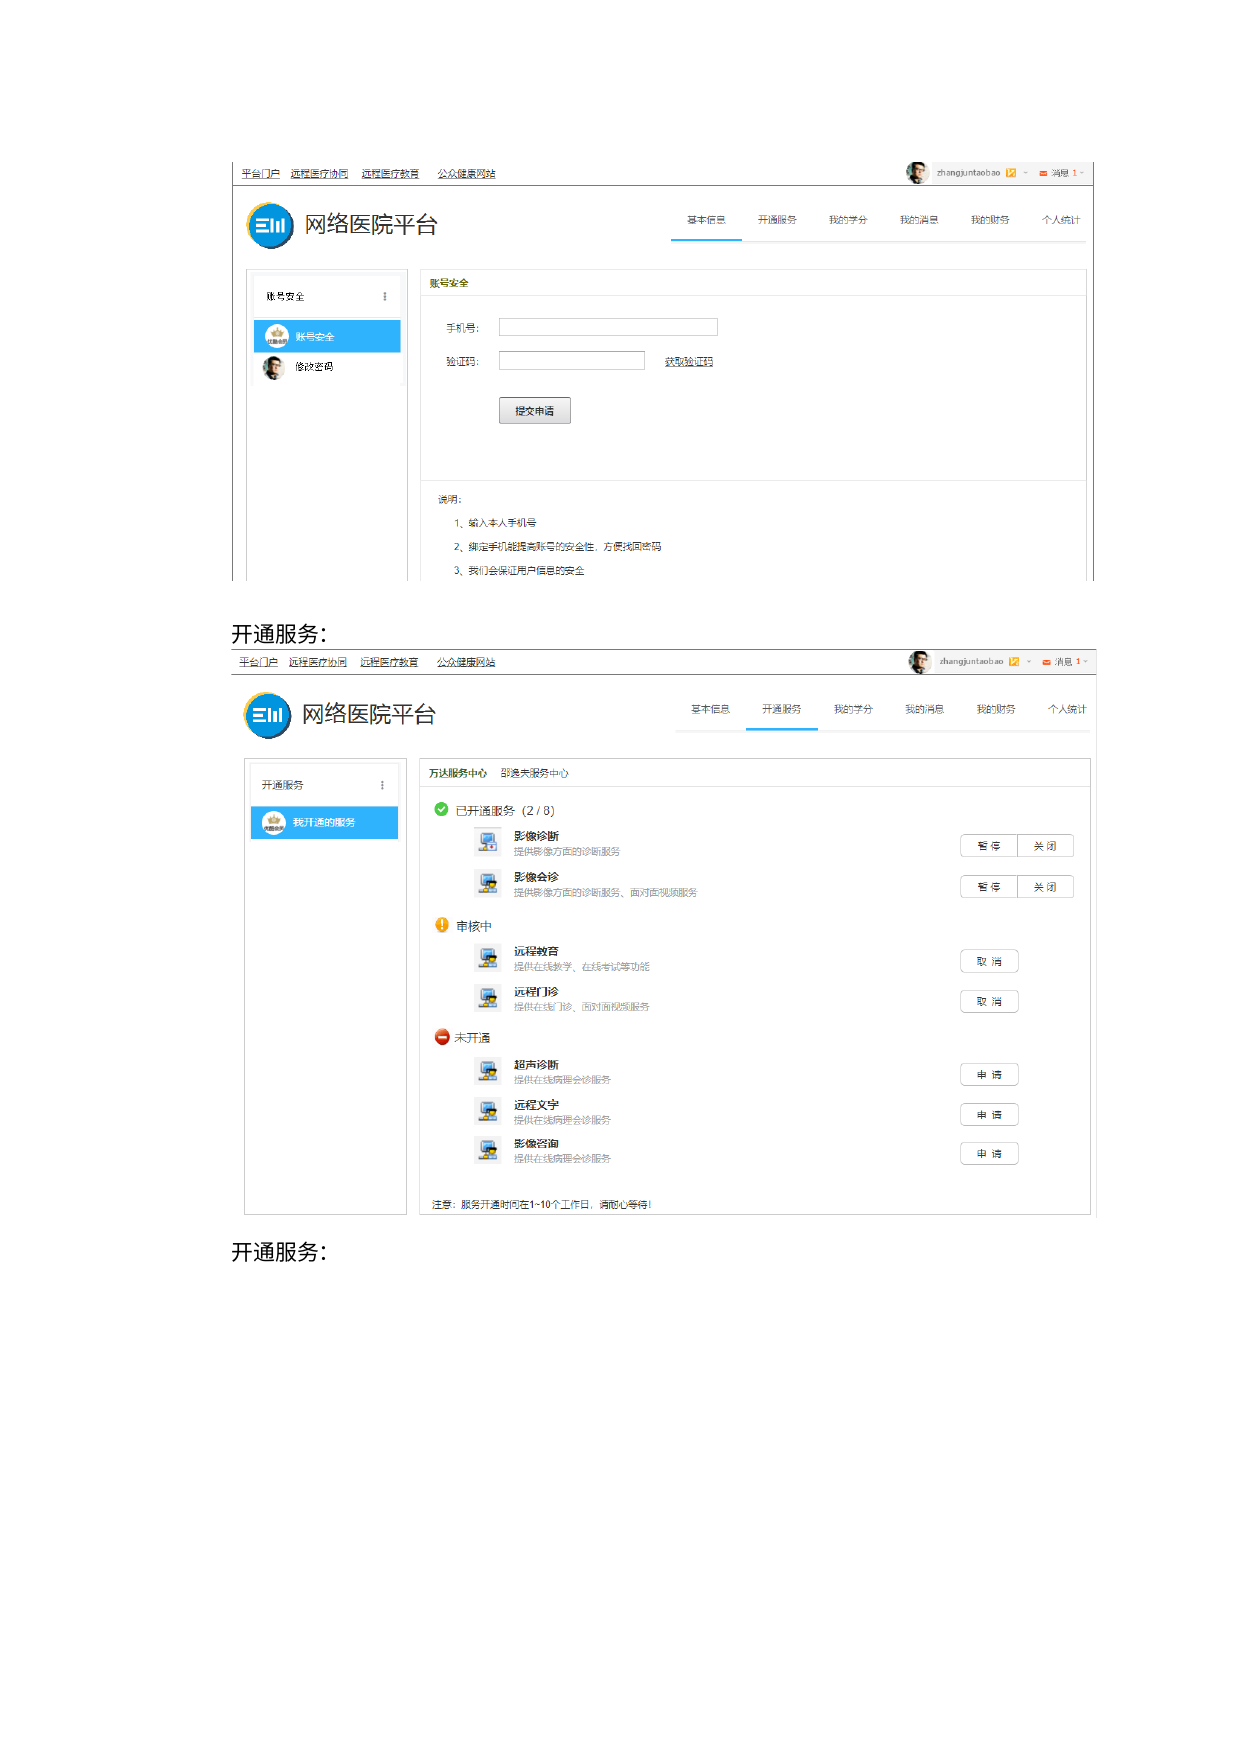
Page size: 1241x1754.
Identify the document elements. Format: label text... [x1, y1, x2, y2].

picture [231, 649, 1097, 1218]
picture [231, 162, 1097, 581]
text 开通服务： [187, 617, 1053, 649]
text 开通服务： [187, 1234, 1053, 1267]
